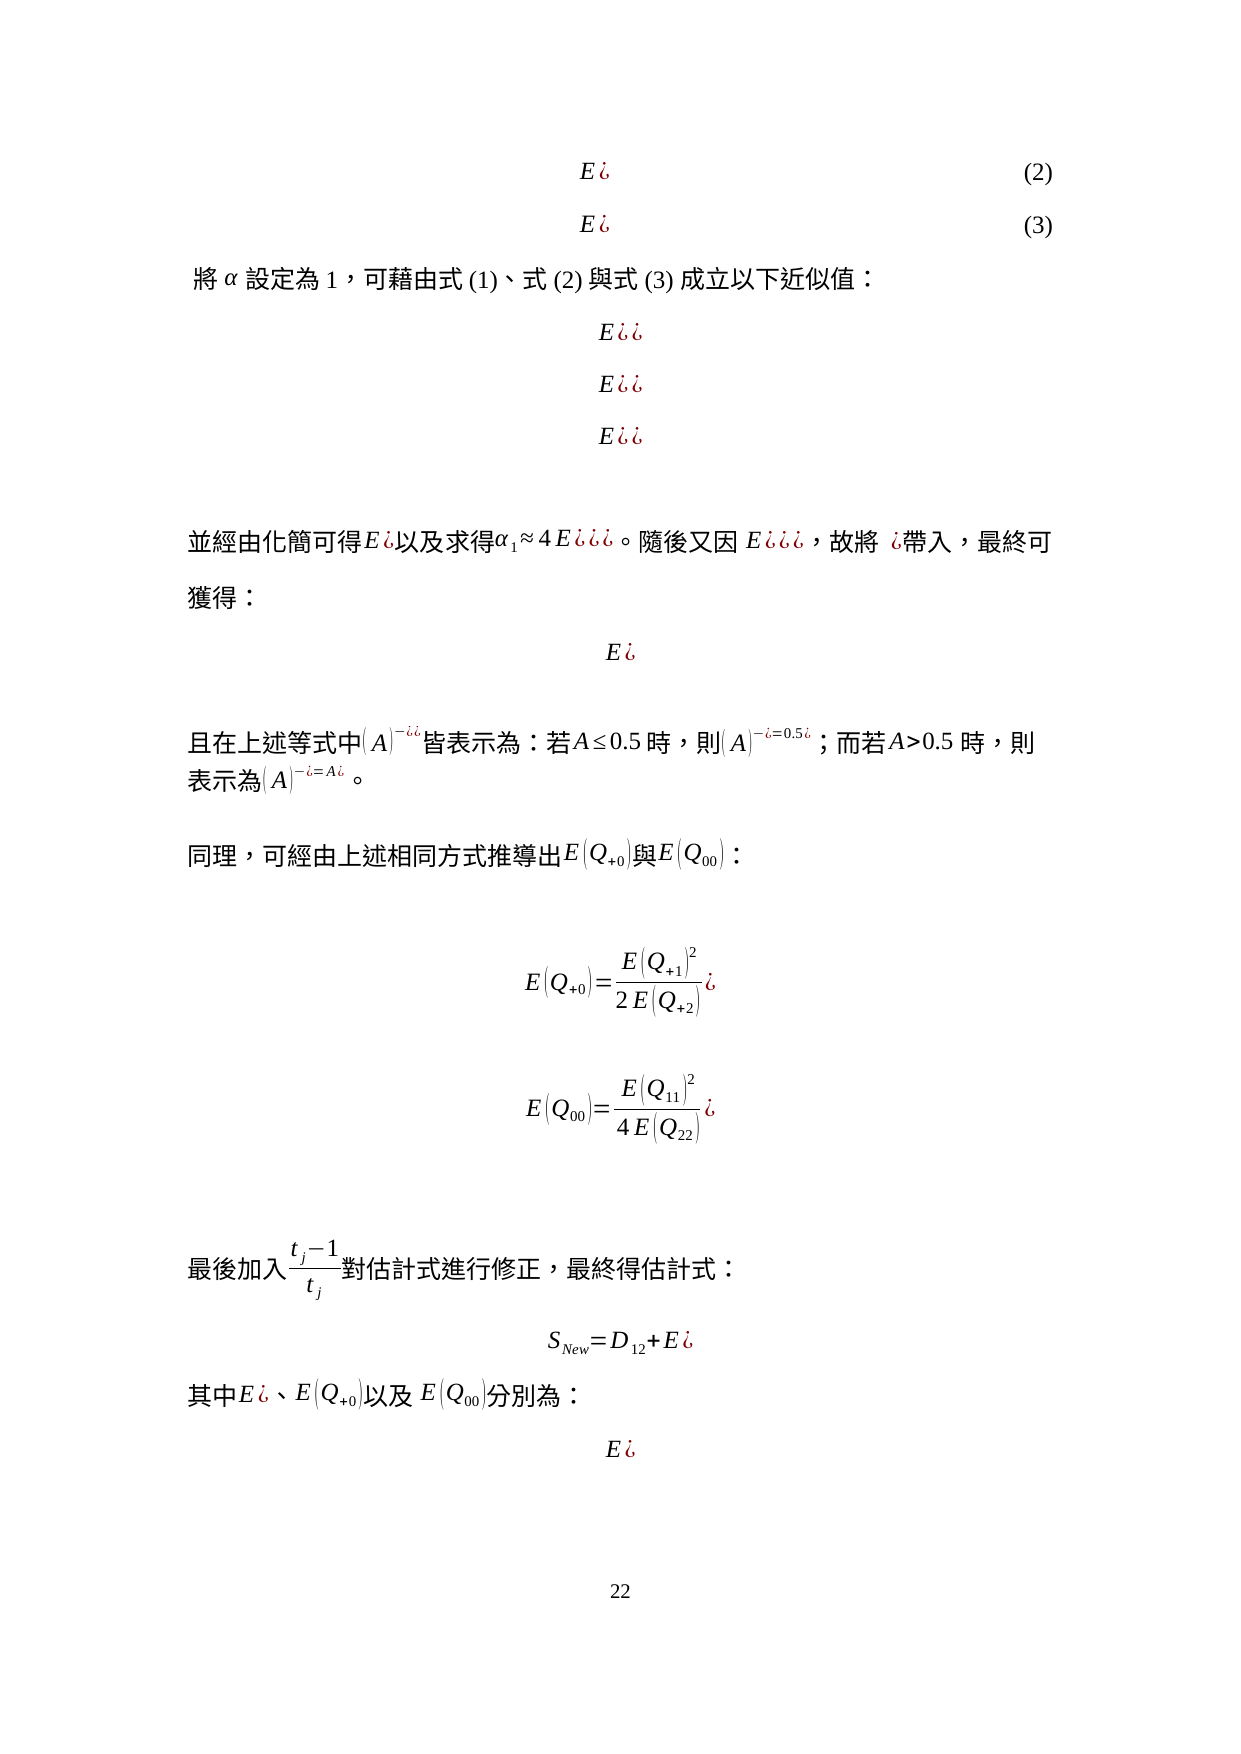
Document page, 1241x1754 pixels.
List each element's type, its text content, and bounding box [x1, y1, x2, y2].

table_cell (2) [1013, 153, 1063, 204]
text 最後加入對估計式進行修正，最終得估計式： [187, 1230, 1053, 1305]
text 同理，可經由上述相同方式推導出與： [187, 835, 1053, 873]
text 並經由化簡可得以及求得。隨後又因 ，故將 帶入，最終可獲得： [187, 522, 1053, 615]
table_cell (3) [1013, 206, 1063, 257]
text 將 設定為1，可藉由式 (1)、式 (2) 與式 (3) 成立以下近似值： [187, 259, 1053, 296]
text 其中、以及 分別為： [187, 1375, 1053, 1413]
table_cell [177, 206, 1012, 257]
table_cell [177, 153, 1012, 204]
text 且在上述等式中皆表示為：若 時，則；而若 時，則表示為。 [187, 723, 1053, 798]
